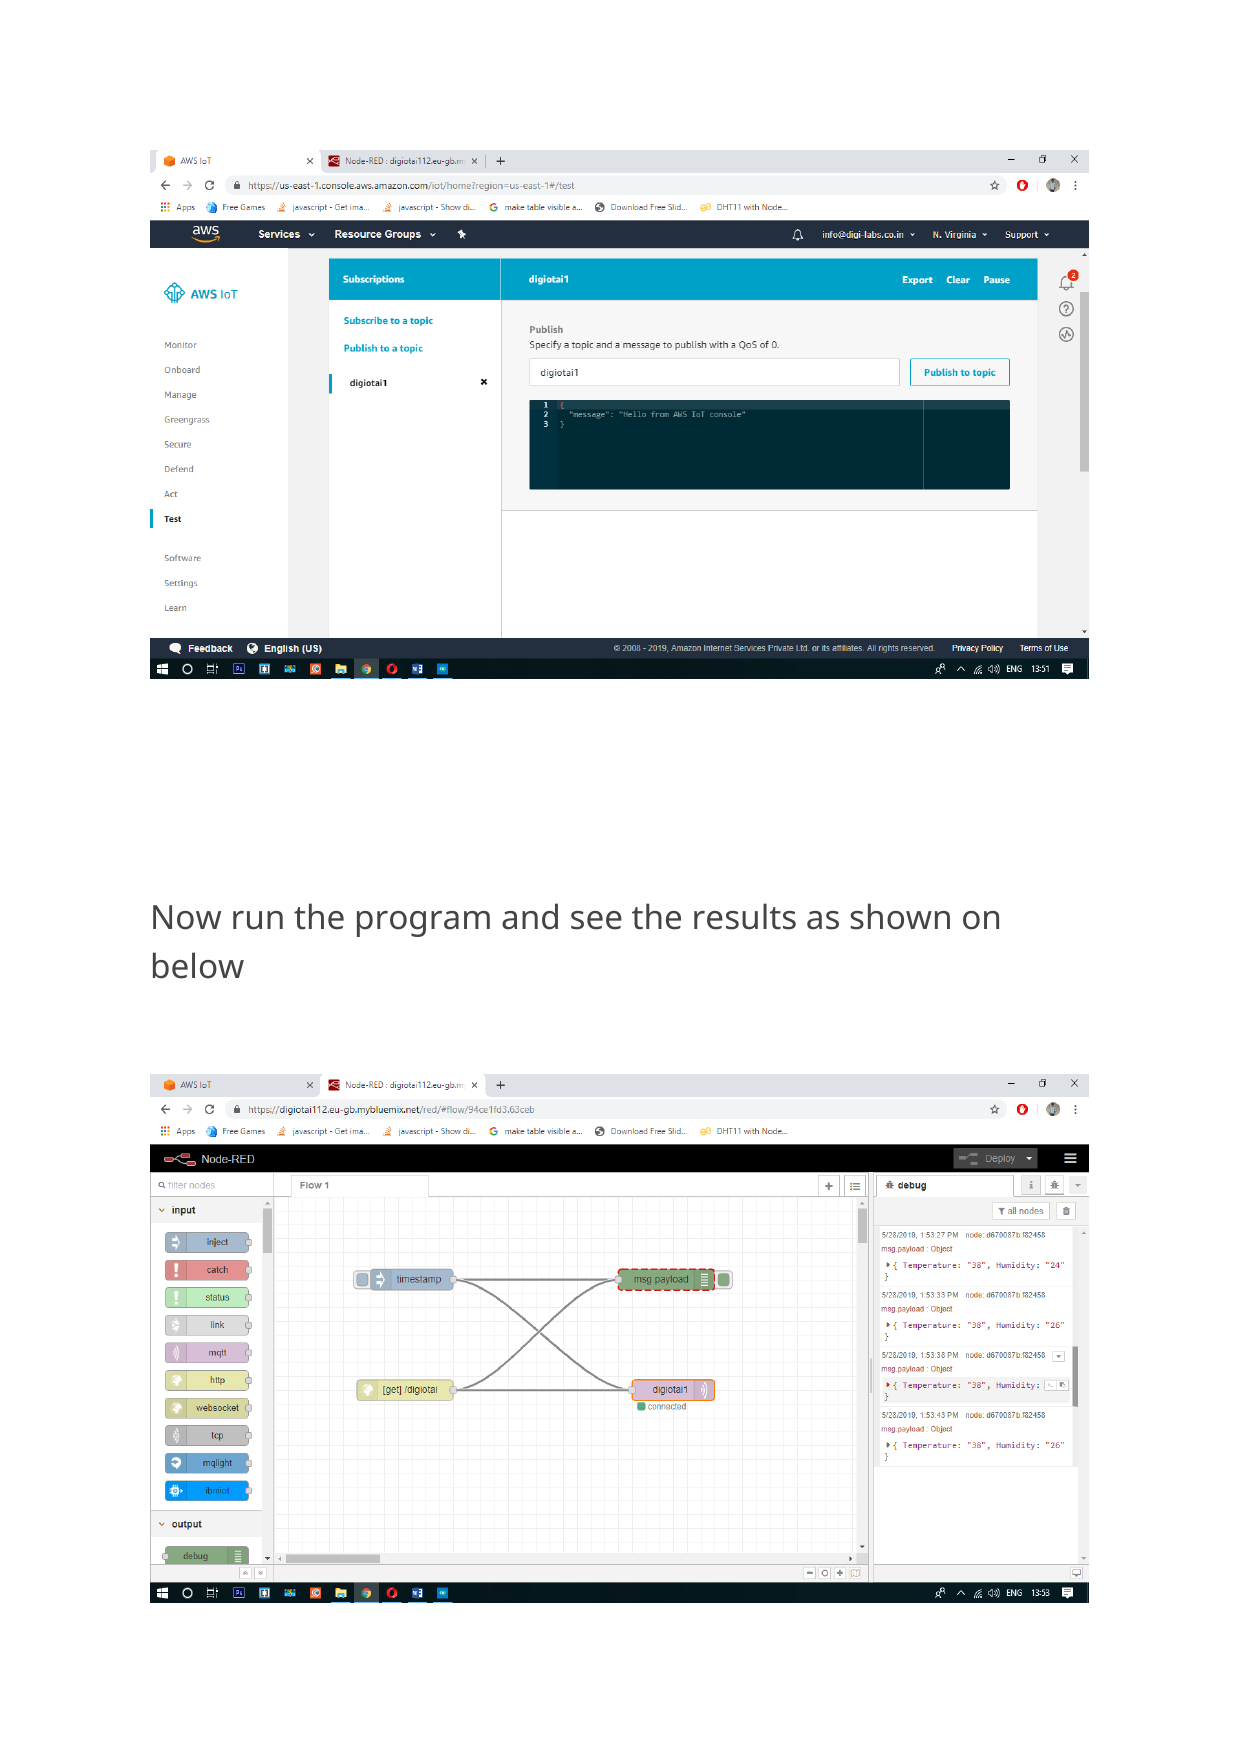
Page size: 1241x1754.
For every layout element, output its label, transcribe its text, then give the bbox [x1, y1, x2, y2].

text Now run the program and see the results as shown on below [150, 894, 1090, 988]
picture [150, 150, 1089, 679]
picture [150, 1074, 1089, 1603]
